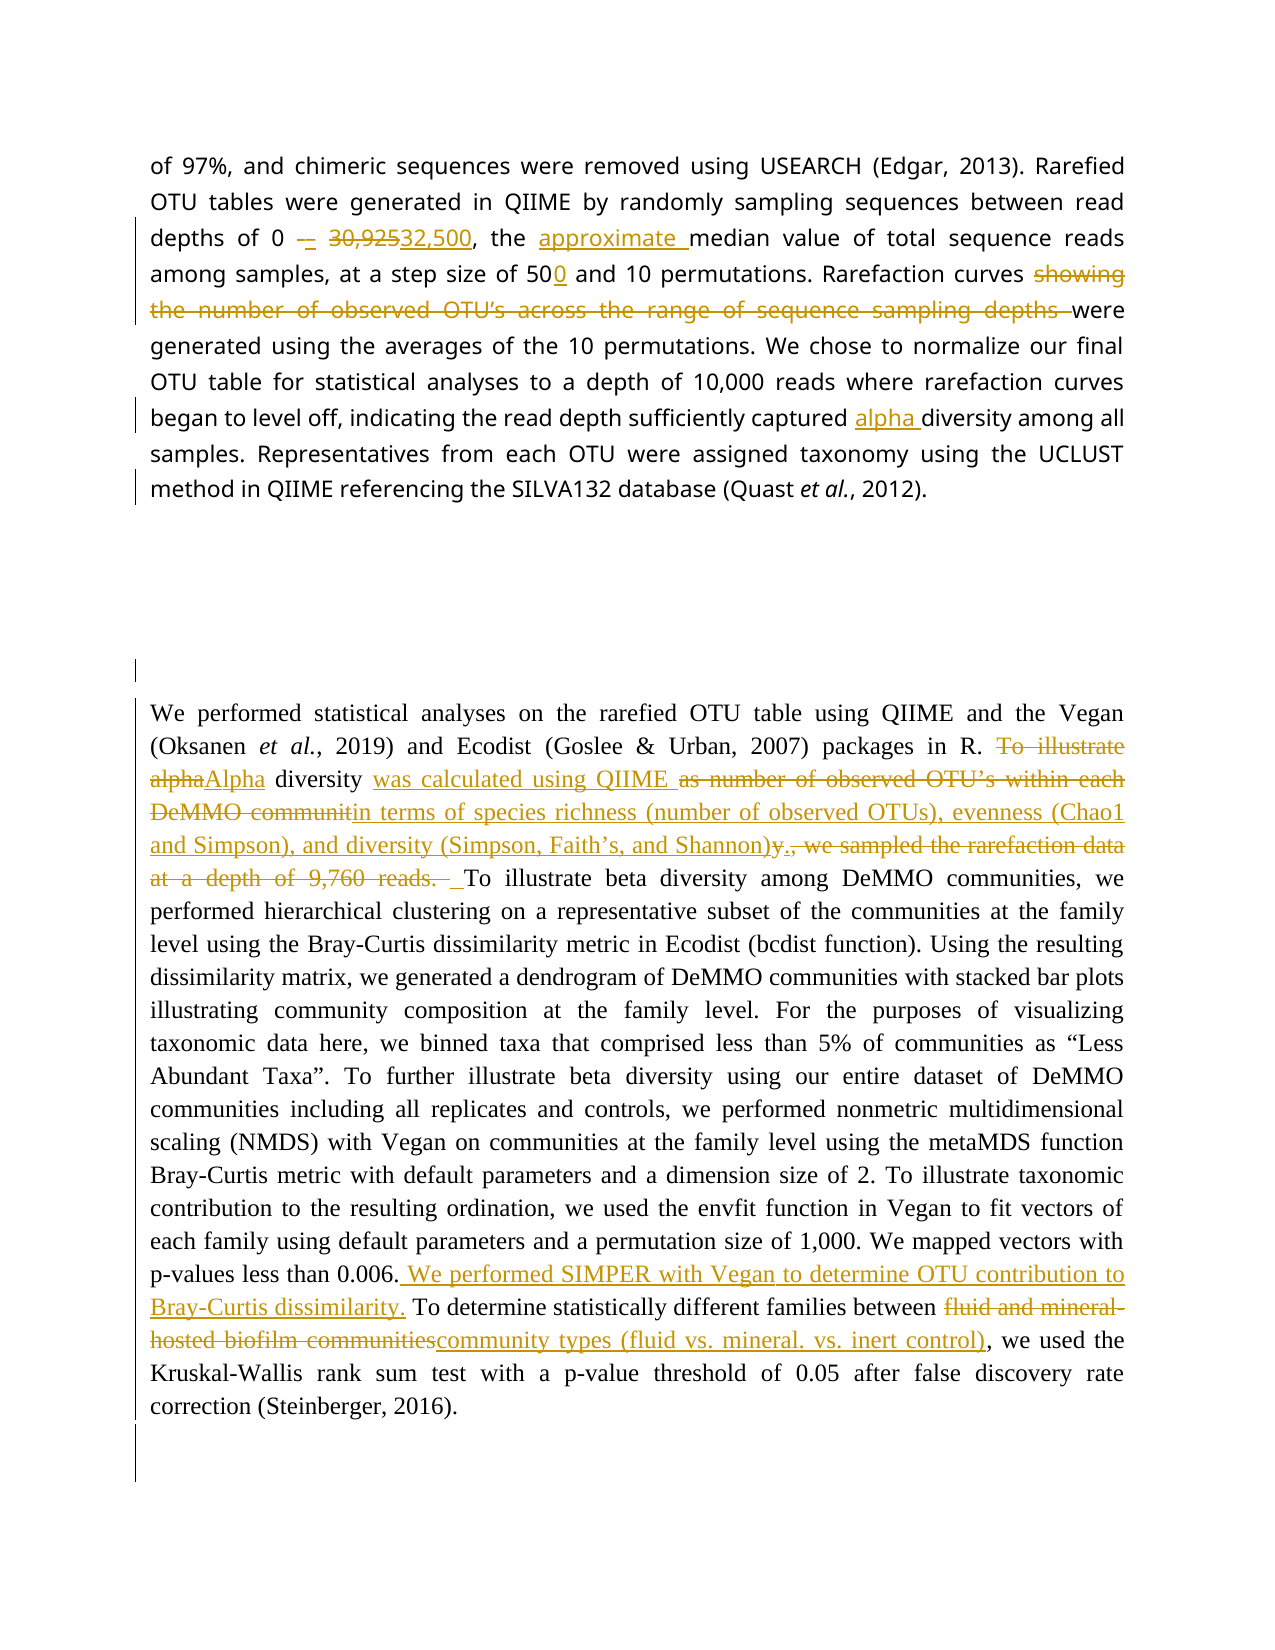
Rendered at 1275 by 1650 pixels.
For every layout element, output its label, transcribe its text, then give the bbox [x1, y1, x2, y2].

text We performed statistical analyses on the rarefied OTU table using QIIME and the Vegan (Oksanen et al., 2019) and Ecodist (Goslee & Urban, 2007) packages in R. diversity To illustrate beta diversity among DeMMO communities, we performed hierarchical clustering on a representative subset of the communities at the family level using the Bray-Curtis dissimilarity metric in Ecodist (bcdist function). Using the resulting dissimilarity matrix, we generated a dendrogram of DeMMO communities with stacked bar plots illustrating community composition at the family level. For the purposes of visualizing taxonomic data here, we binned taxa that comprised less than 5% of communities as “Less Abundant Taxa”. To further illustrate beta diversity using our entire dataset of DeMMO communities including all replicates and controls, we performed nonmetric multidimensional scaling (NMDS) with Vegan on communities at the family level using the metaMDS function Bray-Curtis metric with default parameters and a dimension size of 2. To illustrate taxonomic contribution to the resulting ordination, we used the envfit function in Vegan to fit vectors of each family using default parameters and a permutation size of 1,000. We mapped vectors with p-values less than 0.006. To determine statistically different families between , we used the Kruskal-Wallis rank sum test with a p-value threshold of 0.05 after false discovery rate correction (Steinberger, 2016). [150, 698, 1125, 1420]
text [150, 150, 1125, 505]
